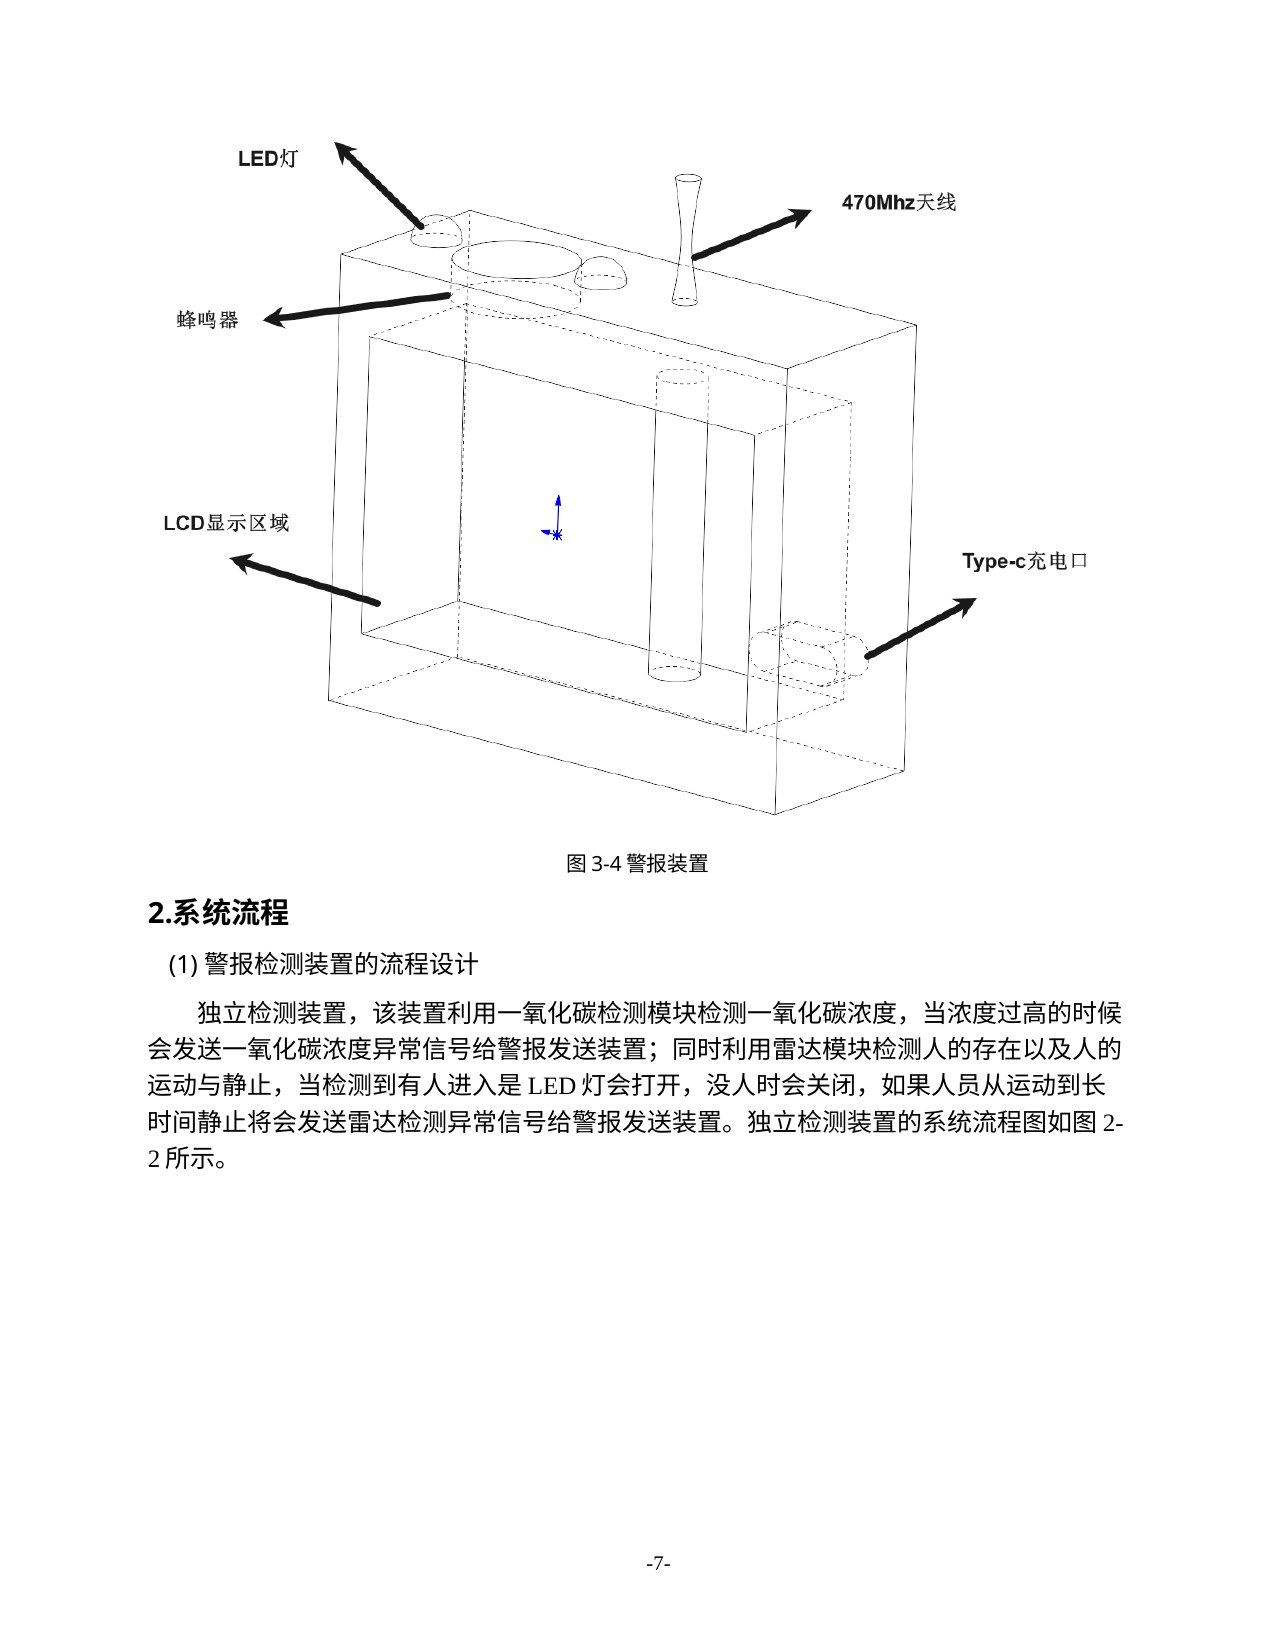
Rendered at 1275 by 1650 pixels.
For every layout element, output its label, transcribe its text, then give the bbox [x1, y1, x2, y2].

text 2.系统流程 [148, 889, 1127, 932]
text (1) 警报检测装置的流程设计 [148, 944, 1127, 981]
picture [147, 118, 1128, 847]
text 独立检测装置，该装置利用一氧化碳检测模块检测一氧化碳浓度，当浓度过高的时候会发送一氧化碳浓度异常信号给警报发送装置；同时利用雷达模块检测人的存在以及人的运动与静止，当检测到有人进入是LED灯会打开，没人时会关闭，如果人员从运动到长时间静止将会发送雷达检测异常信号给警报发送装置。独立检测装置的系统流程图如图2-2所示。 [148, 993, 1127, 1174]
text 图3-4警报装置 [148, 847, 1127, 877]
